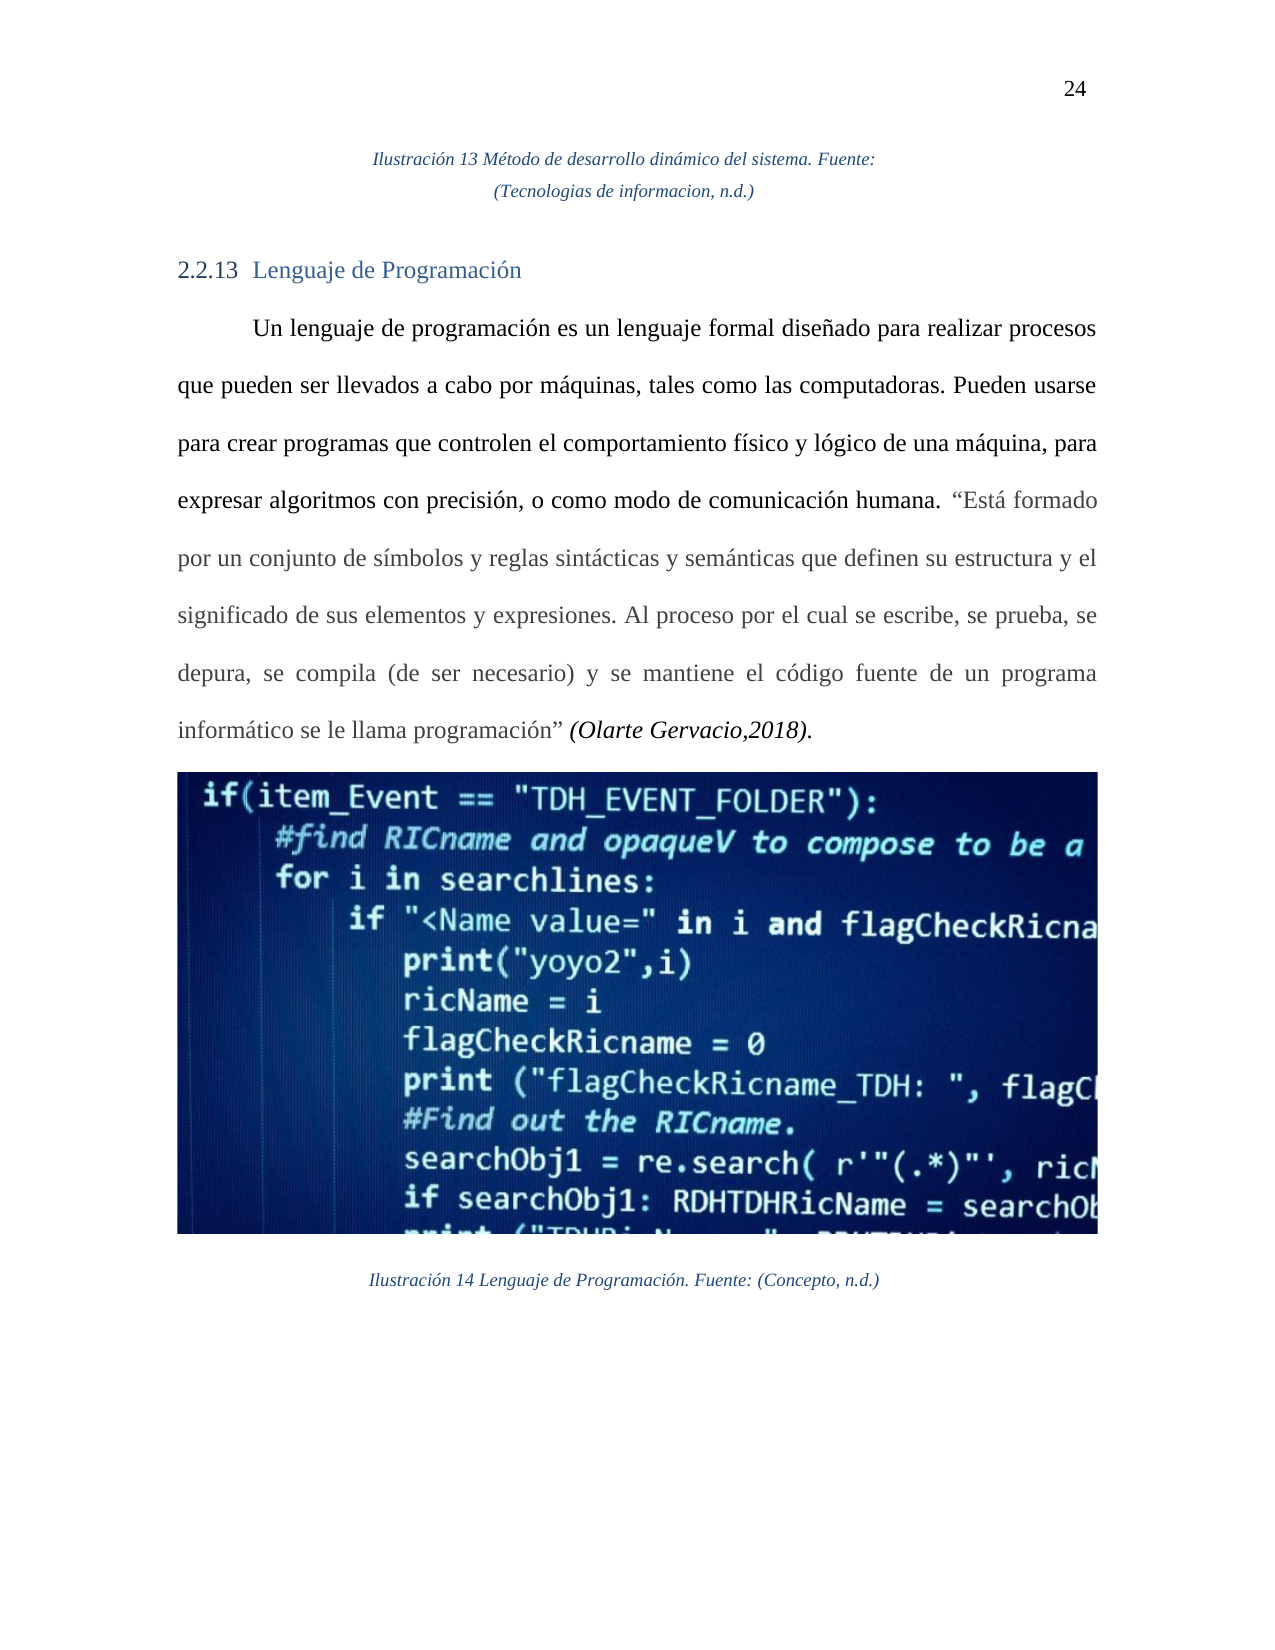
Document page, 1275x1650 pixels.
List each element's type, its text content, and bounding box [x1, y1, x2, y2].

subtitle Lenguaje de Programación [177, 255, 1098, 284]
text Ilustración 14 Lenguaje de Programación. Fuente: [327, 1268, 922, 1290]
text Un lenguaje de programación es un lenguaje formal diseñado para realizar procesos que pueden ser llevados a cabo por máquinas, tales como las computadoras. Pueden usarse para crear programas que controlen el comportamiento físico y lógico de una máquina, para expresar algoritmos con precisión, o como modo de comunicación humana. “Está formado por un conjunto de símbolos y reglas sintácticas y semánticas que definen su estructura y el significado de sus elementos y expresiones. Al proceso por el cual se escribe, se prueba, se depura, se compila (de ser necesario) y se mantiene el código fuente de un programa informático se le llama programación” (Olarte Gervacio,2018). [177, 313, 1098, 744]
picture [177, 772, 1098, 1234]
text Ilustración 13 Método de desarrollo dinámico del sistema. Fuente: [327, 148, 922, 201]
